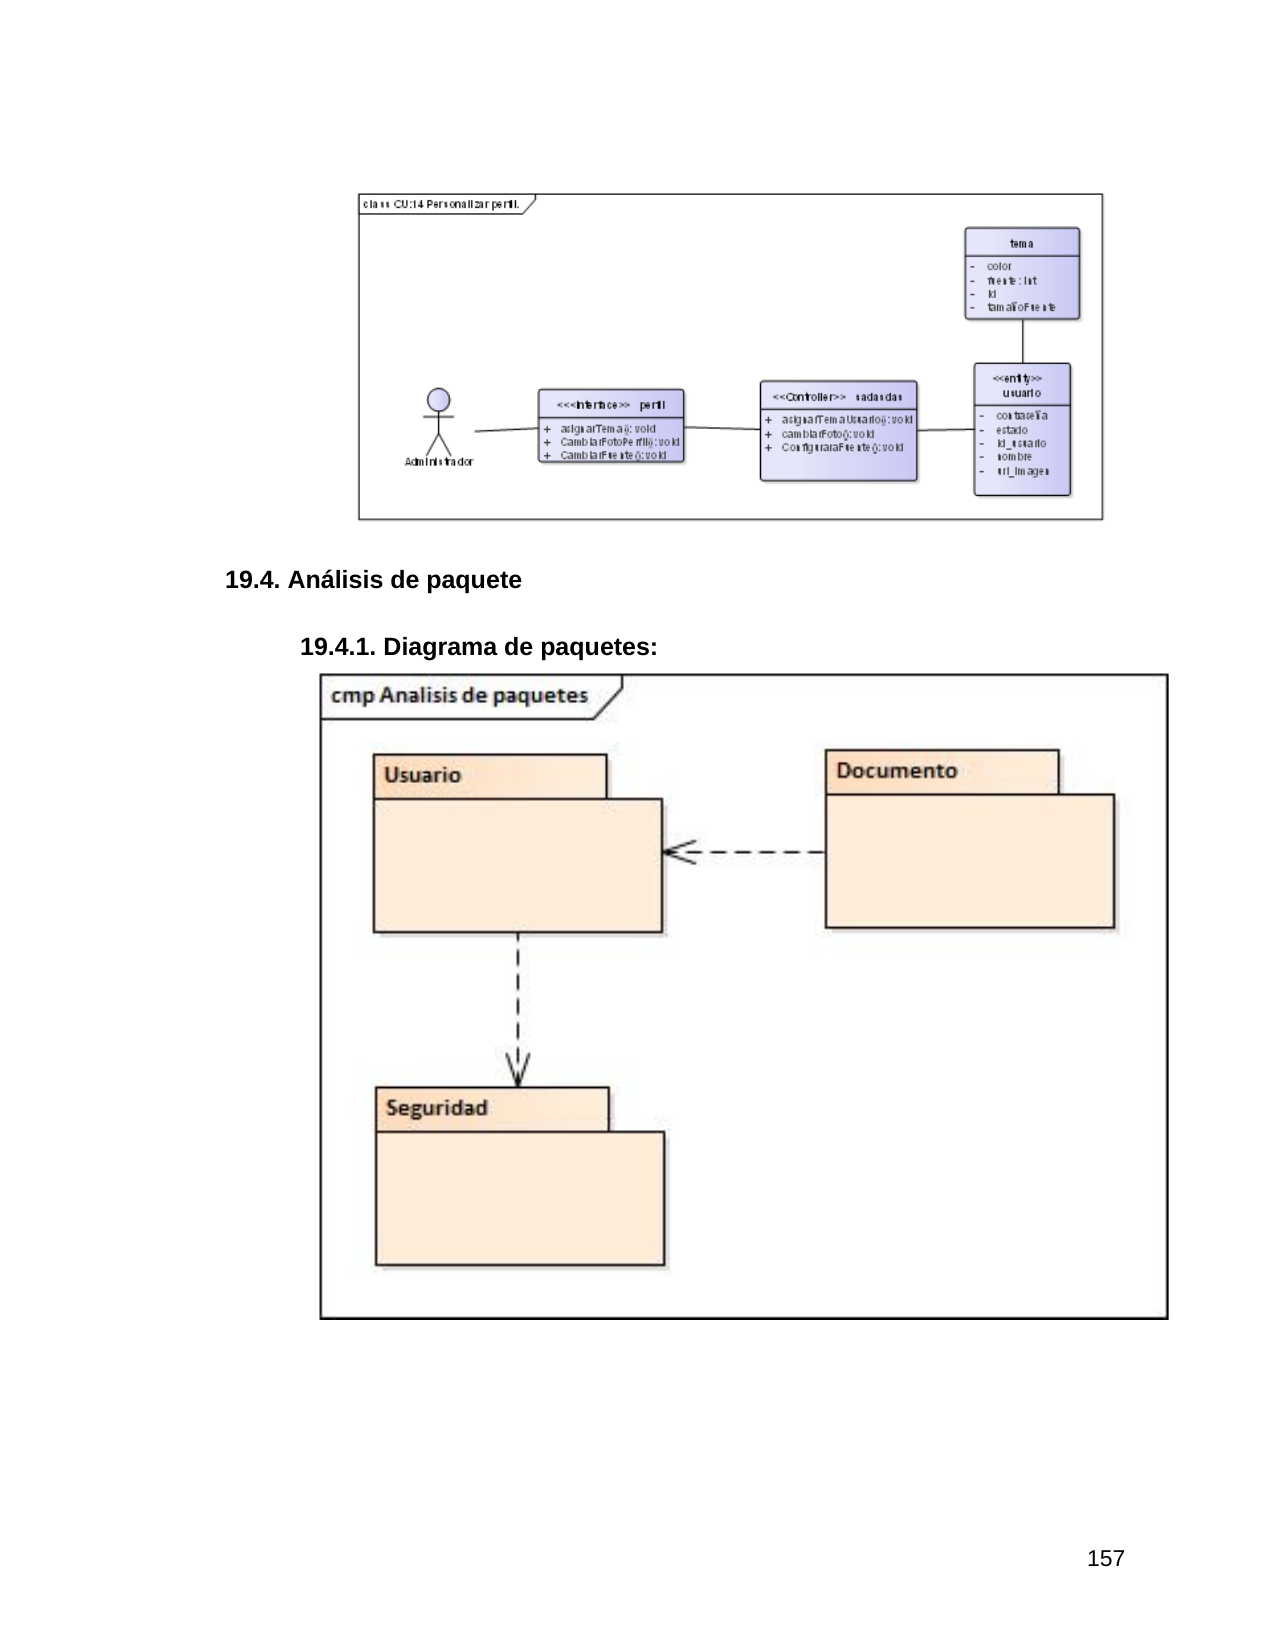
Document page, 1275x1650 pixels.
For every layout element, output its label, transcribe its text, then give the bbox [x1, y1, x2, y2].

subtitle 19.4.1. Diagrama de paquetes: [225, 632, 1125, 660]
subtitle 19.4. Análisis de paquete [150, 565, 1125, 594]
